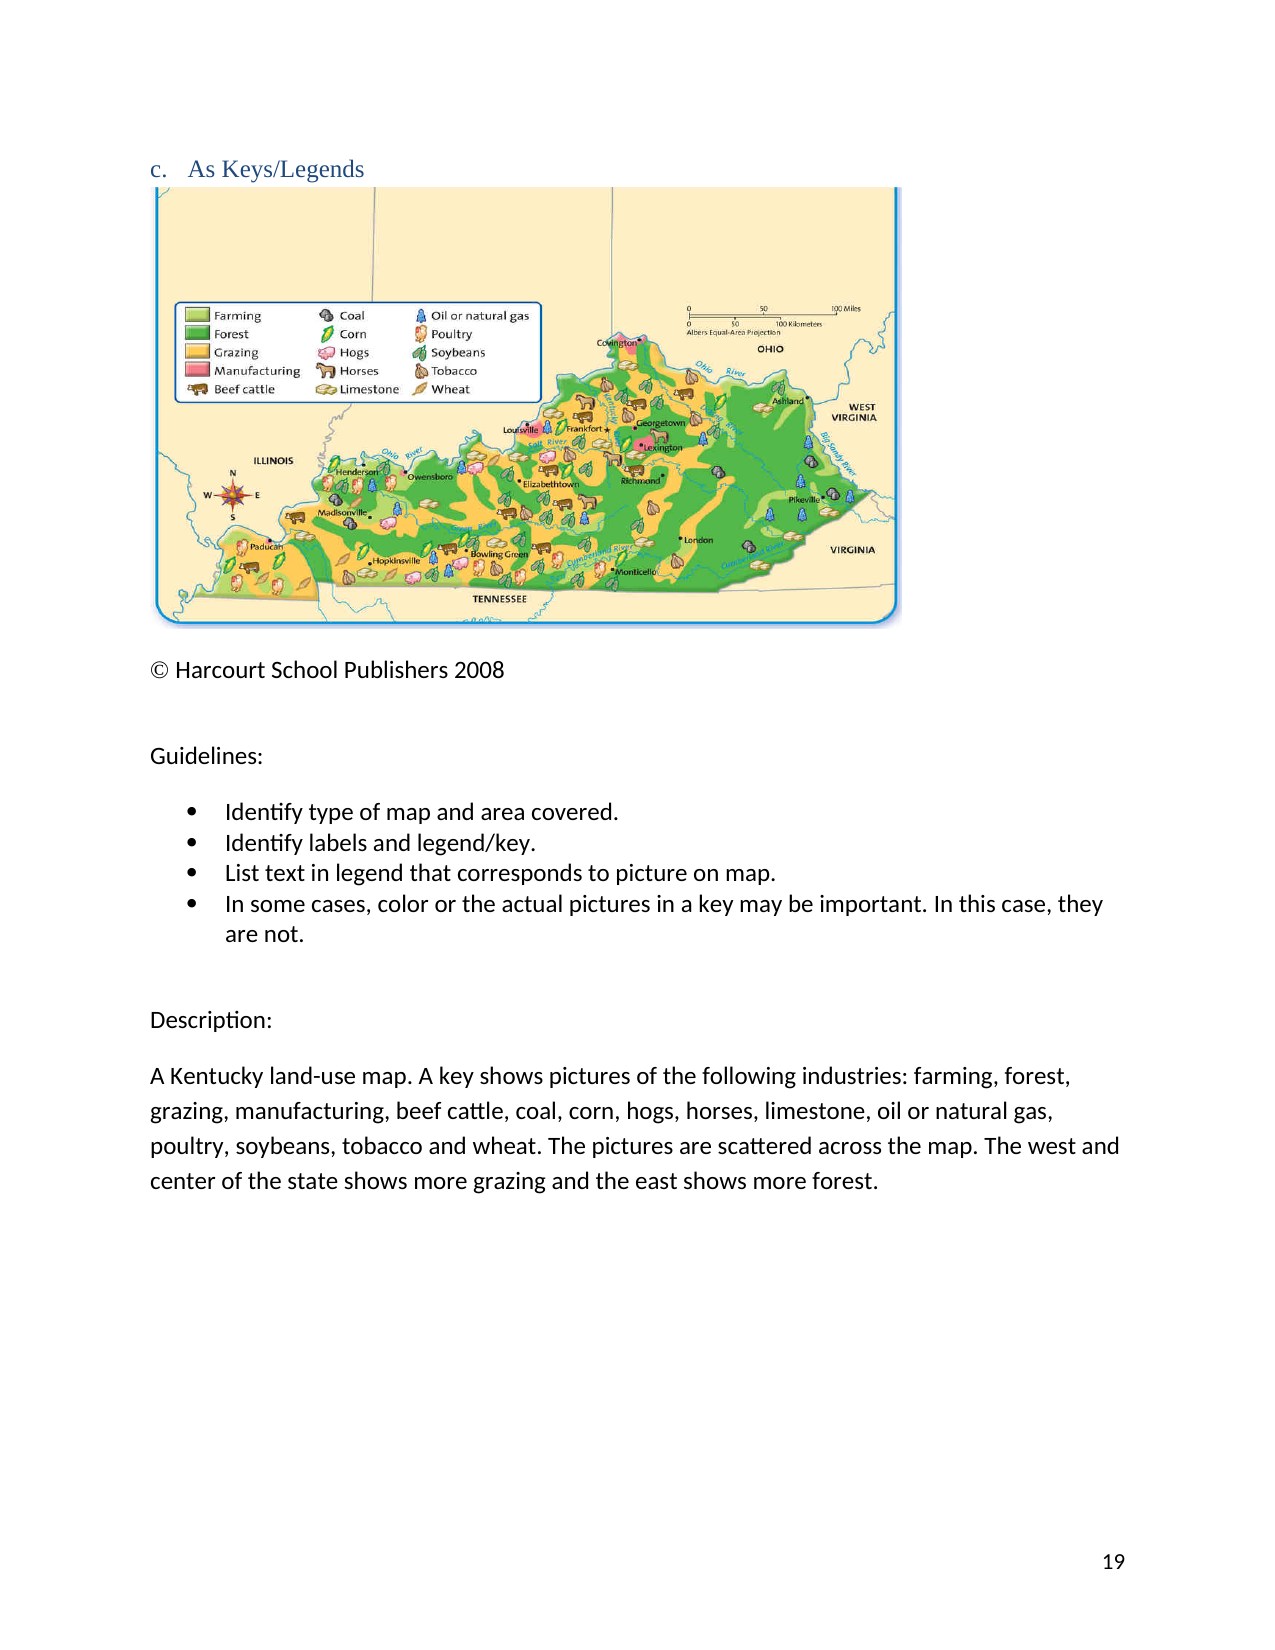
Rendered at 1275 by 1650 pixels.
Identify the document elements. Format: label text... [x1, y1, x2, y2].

subtitle As Keys/Legends [150, 154, 1125, 183]
text © Harcourt School Publishers 2008 [150, 654, 1125, 684]
picture [150, 187, 902, 629]
list Identify labels and legend/key. [187, 827, 1125, 857]
text Guidelines: [150, 740, 1125, 771]
text A Kentucky land-use map. A key shows pictures of the following industries: farming, forest, grazing, manufacturing, beef cattle, coal, corn, hogs, horses, limestone, oil or natural gas, poultry, soybeans, tobacco and wheat. The pictures are scattered across the map. The west and center of the state shows more grazing and the east shows more forest. [150, 1061, 1125, 1196]
list In some cases, color or the actual pictures in a key may be important. In this case, they are not. [187, 888, 1125, 949]
list Identify type of map and area covered. [187, 796, 1125, 827]
list List text in legend that corresponds to picture on map. [187, 857, 1125, 888]
text Description: [150, 1005, 1125, 1035]
